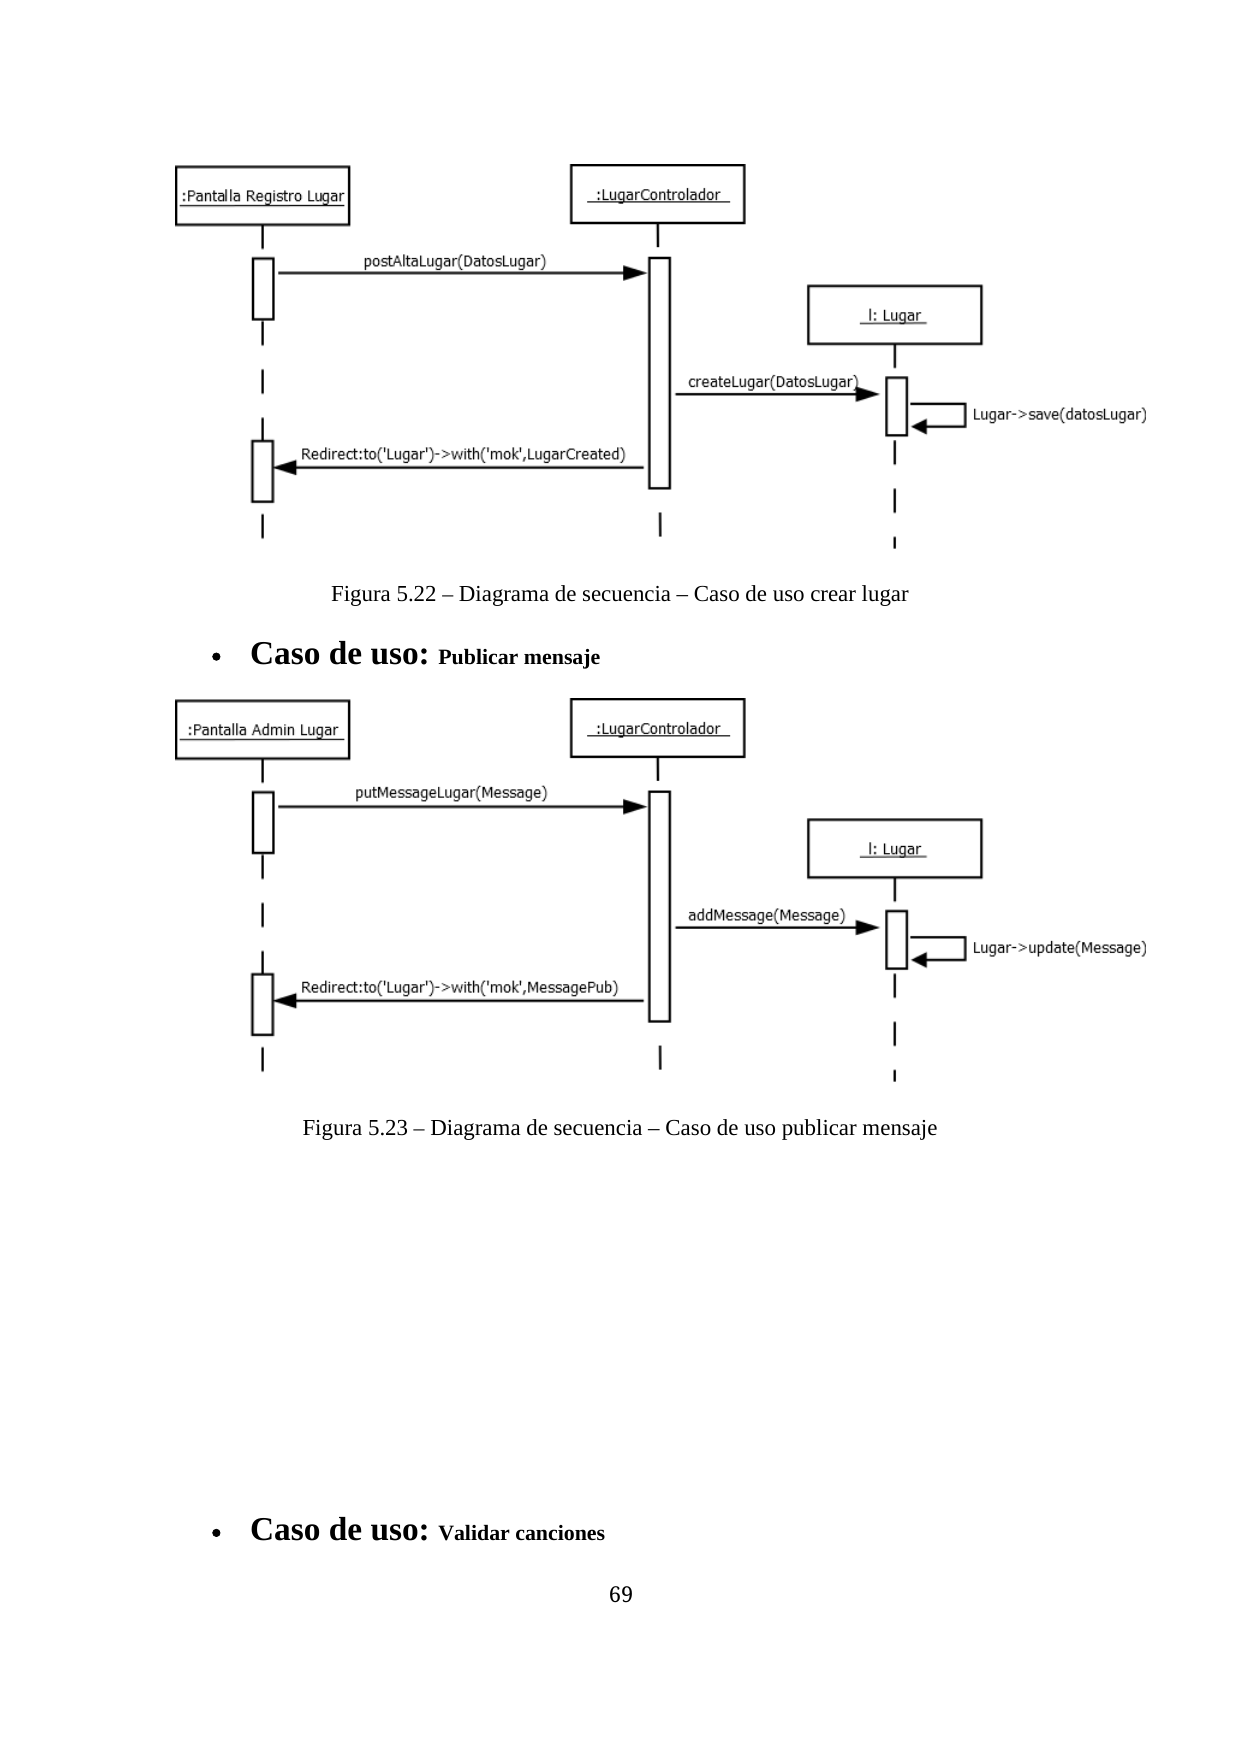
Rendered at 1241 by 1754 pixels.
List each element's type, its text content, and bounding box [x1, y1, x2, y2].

list Caso de uso: Validar canciones [212, 1509, 1065, 1548]
picture [175, 164, 1146, 556]
list Caso de uso: Publicar mensaje [212, 633, 1065, 672]
text Figura 5.23 – Diagrama de secuencia – Caso de uso publicar mensaje [175, 1114, 1065, 1140]
picture [175, 698, 1146, 1089]
text Figura 5.22 – Diagrama de secuencia – Caso de uso crear lugar [175, 581, 1065, 607]
